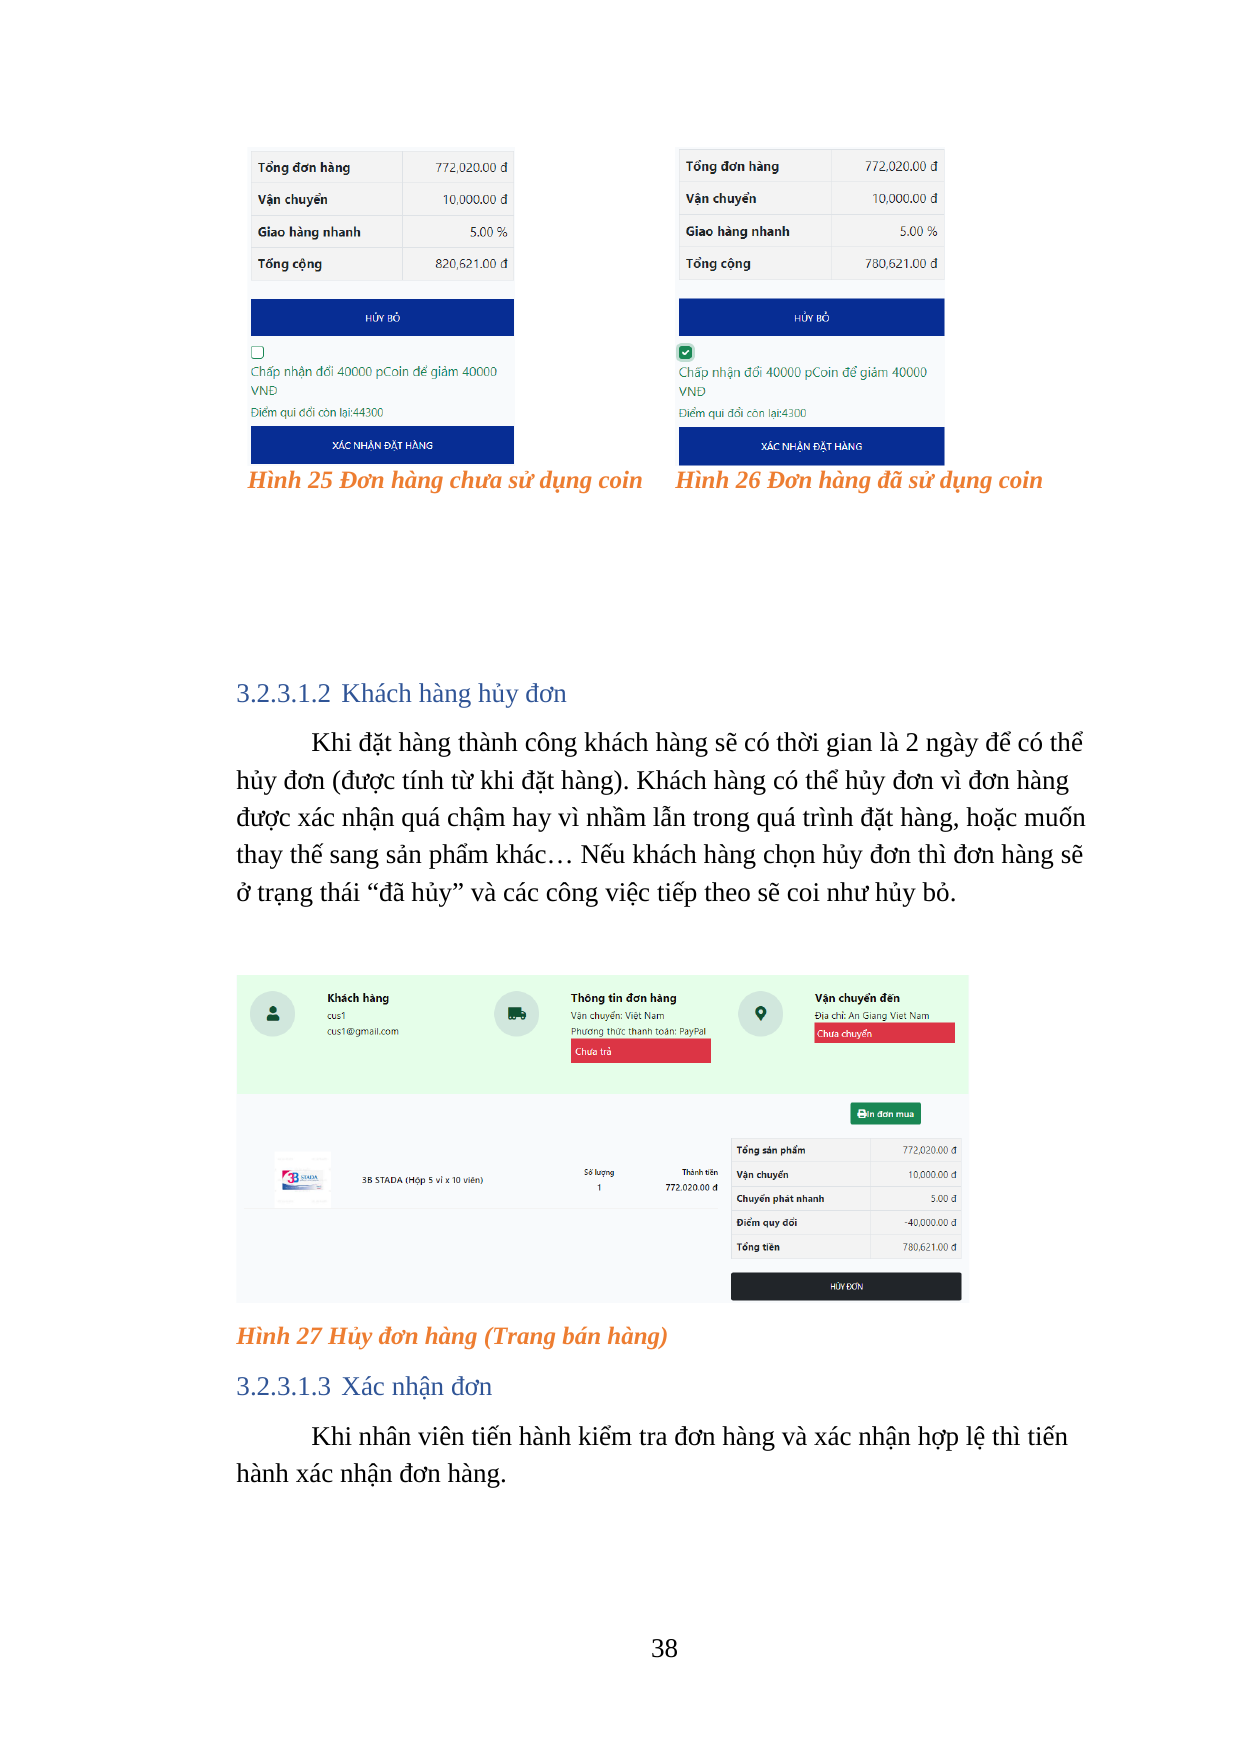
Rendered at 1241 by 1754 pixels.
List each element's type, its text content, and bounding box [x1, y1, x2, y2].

subtitle Khách hàng hủy đơn [236, 677, 1092, 708]
picture [247, 147, 515, 466]
text Khi nhân viên tiến hành kiểm tra đơn hàng và xác nhận hợp lệ thì tiến hành xác nhận đơn hàng. [236, 1420, 1092, 1489]
table_header Hình 25 Đơn hàng chưa sử dụng coin [236, 148, 664, 515]
subtitle Xác nhận đơn [236, 1370, 1092, 1402]
picture [675, 147, 945, 466]
text Khi đặt hàng thành công khách hàng sẽ có thời gian là 2 ngày để có thể hủy đơn (được tính từ khi đặt hàng). Khách hàng có thể hủy đơn vì đơn hàng được xác nhận quá chậm hay vì nhầm lẫn trong quá trình đặt hàng, hoặc muốn thay thế sang sản phẩm khác… Nếu khách hàng chọn hủy đơn thì đơn hàng sẽ ở trạng thái “đã hủy” và các công việc tiếp theo sẽ coi như hủy bỏ. [236, 727, 1092, 907]
picture [236, 975, 970, 1303]
text Hình 27 Hủy đơn hàng (Trang bán hàng) [236, 1321, 1092, 1349]
table_header Hình 26 Đơn hàng đã sử dụng coin [664, 148, 1092, 515]
